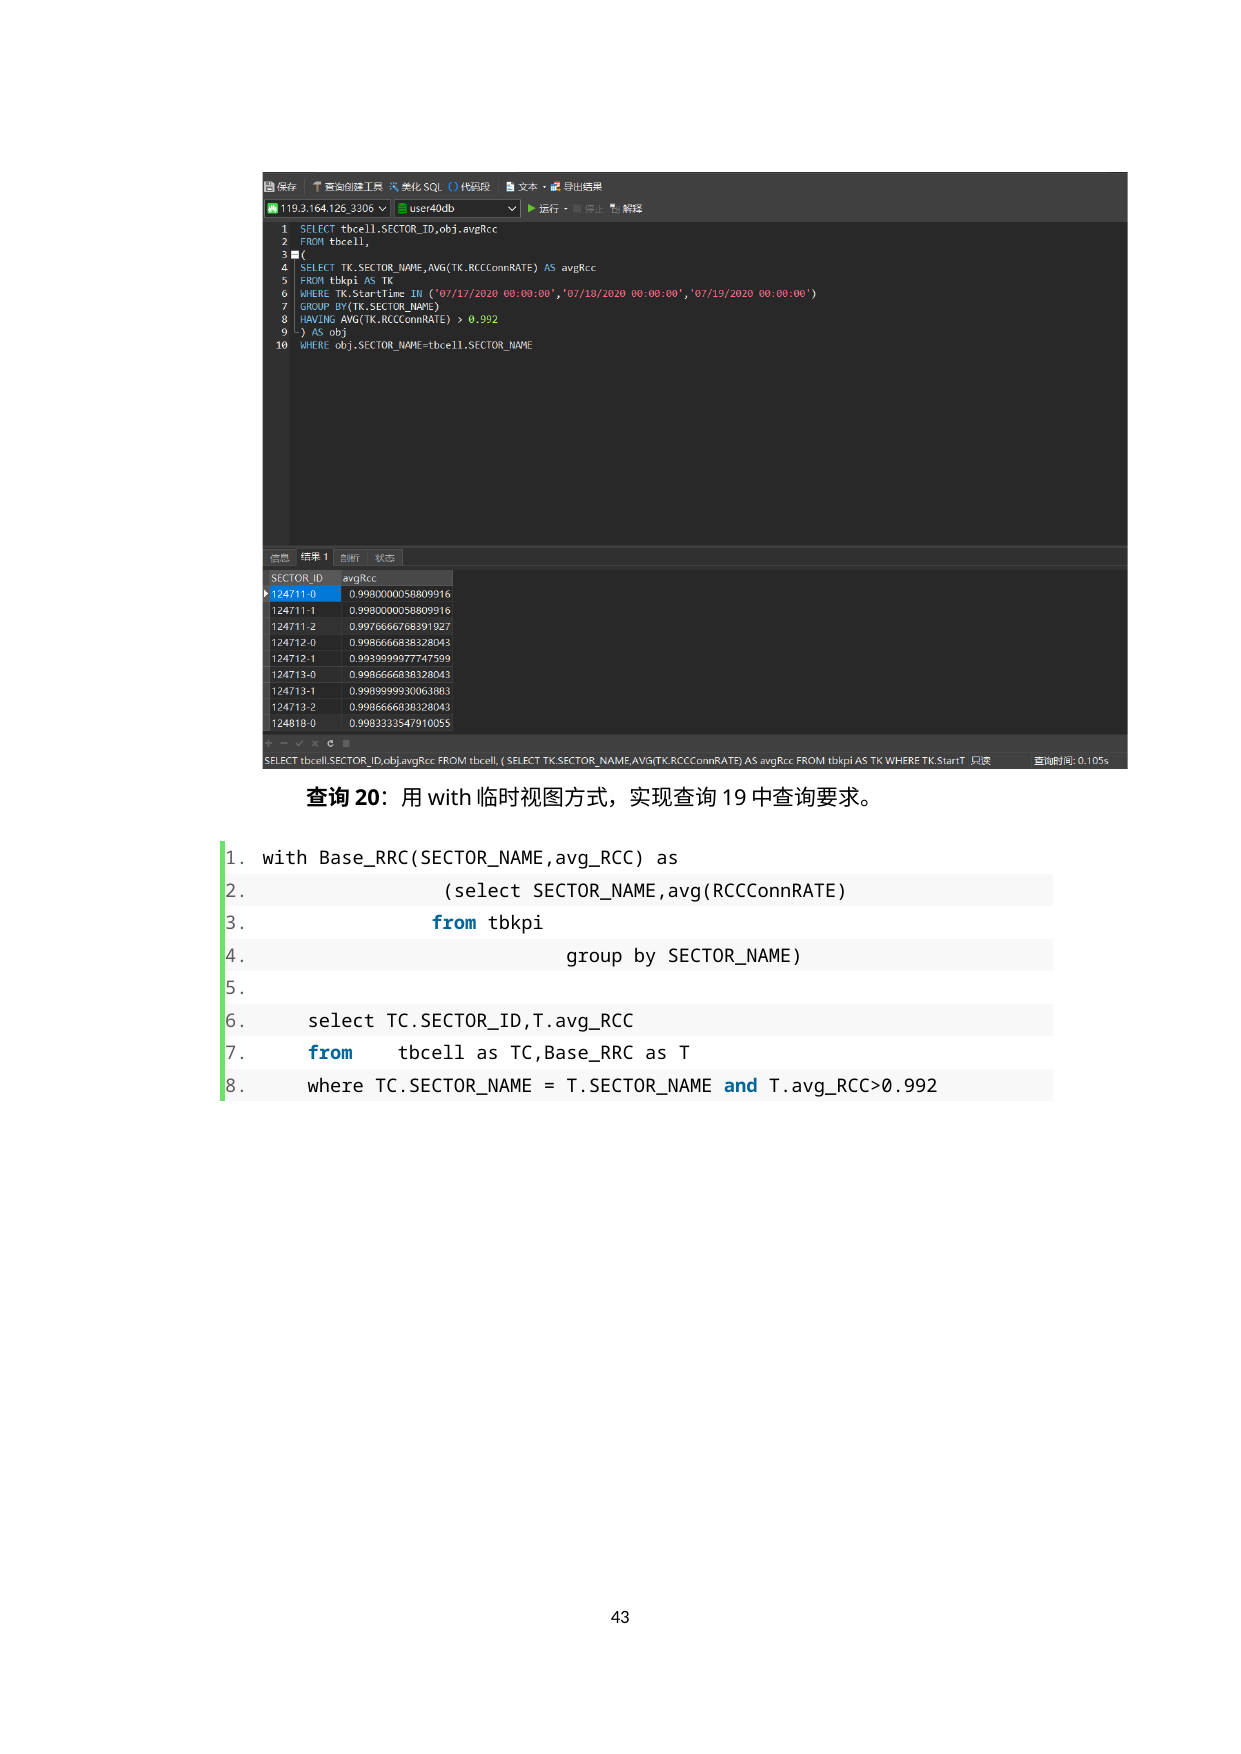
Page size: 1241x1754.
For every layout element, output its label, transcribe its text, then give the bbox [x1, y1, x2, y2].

picture [262, 172, 1128, 769]
list 查询20：用with临时视图方式，实现查询19中查询要求。 [262, 779, 1053, 812]
list where TC.SECTOR_NAME = T.SECTOR_NAME and T.avg_RCC>0.992 [225, 1069, 1053, 1101]
list group by SECTOR_NAME) [225, 939, 1053, 971]
list from tbkpi [225, 906, 1053, 939]
list from tbcell as TC,Base_RRC as T [225, 1036, 1053, 1069]
list (select SECTOR_NAME,avg(RCCConnRATE) [225, 874, 1053, 906]
list select TC.SECTOR_ID,T.avg_RCC [225, 1004, 1053, 1036]
list with Base_RRC(SECTOR_NAME,avg_RCC) as [225, 841, 1053, 874]
